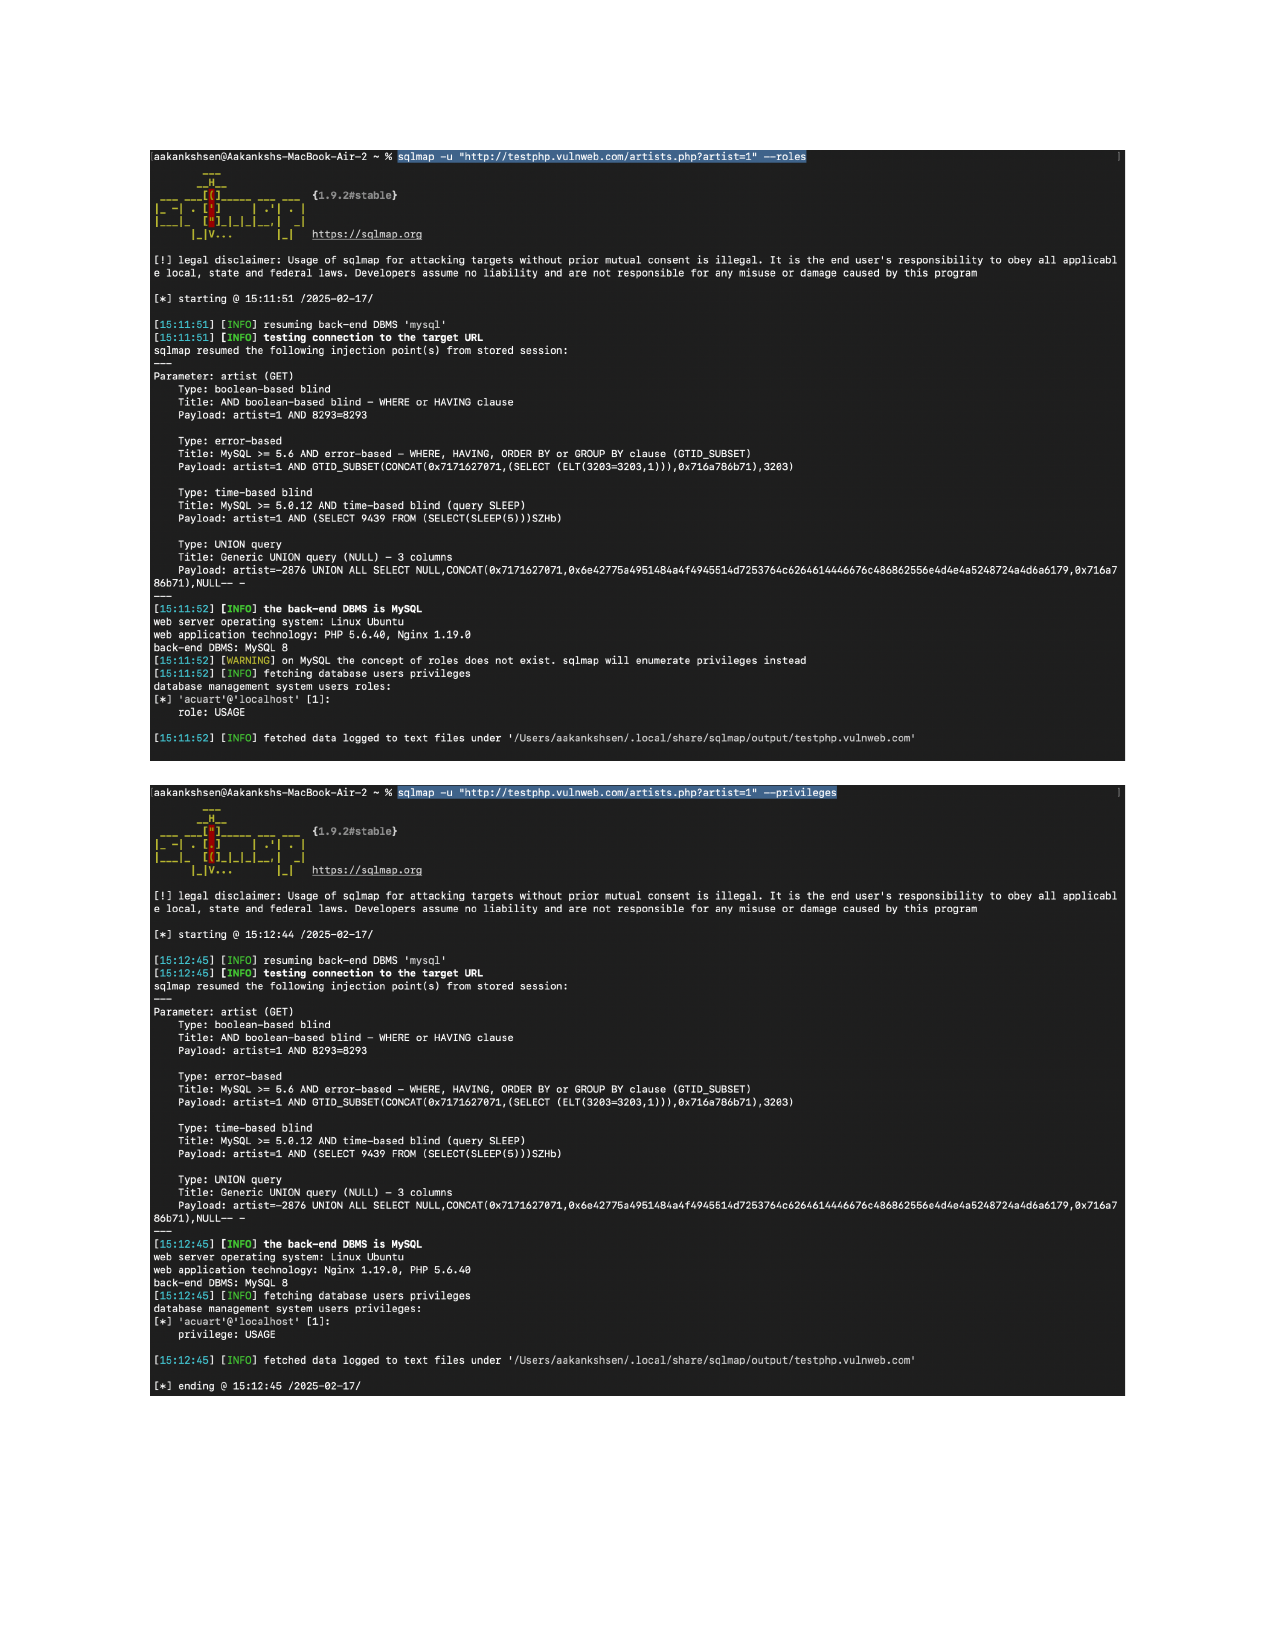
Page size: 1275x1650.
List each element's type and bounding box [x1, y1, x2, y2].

picture [150, 785, 1125, 1396]
picture [150, 150, 1125, 761]
